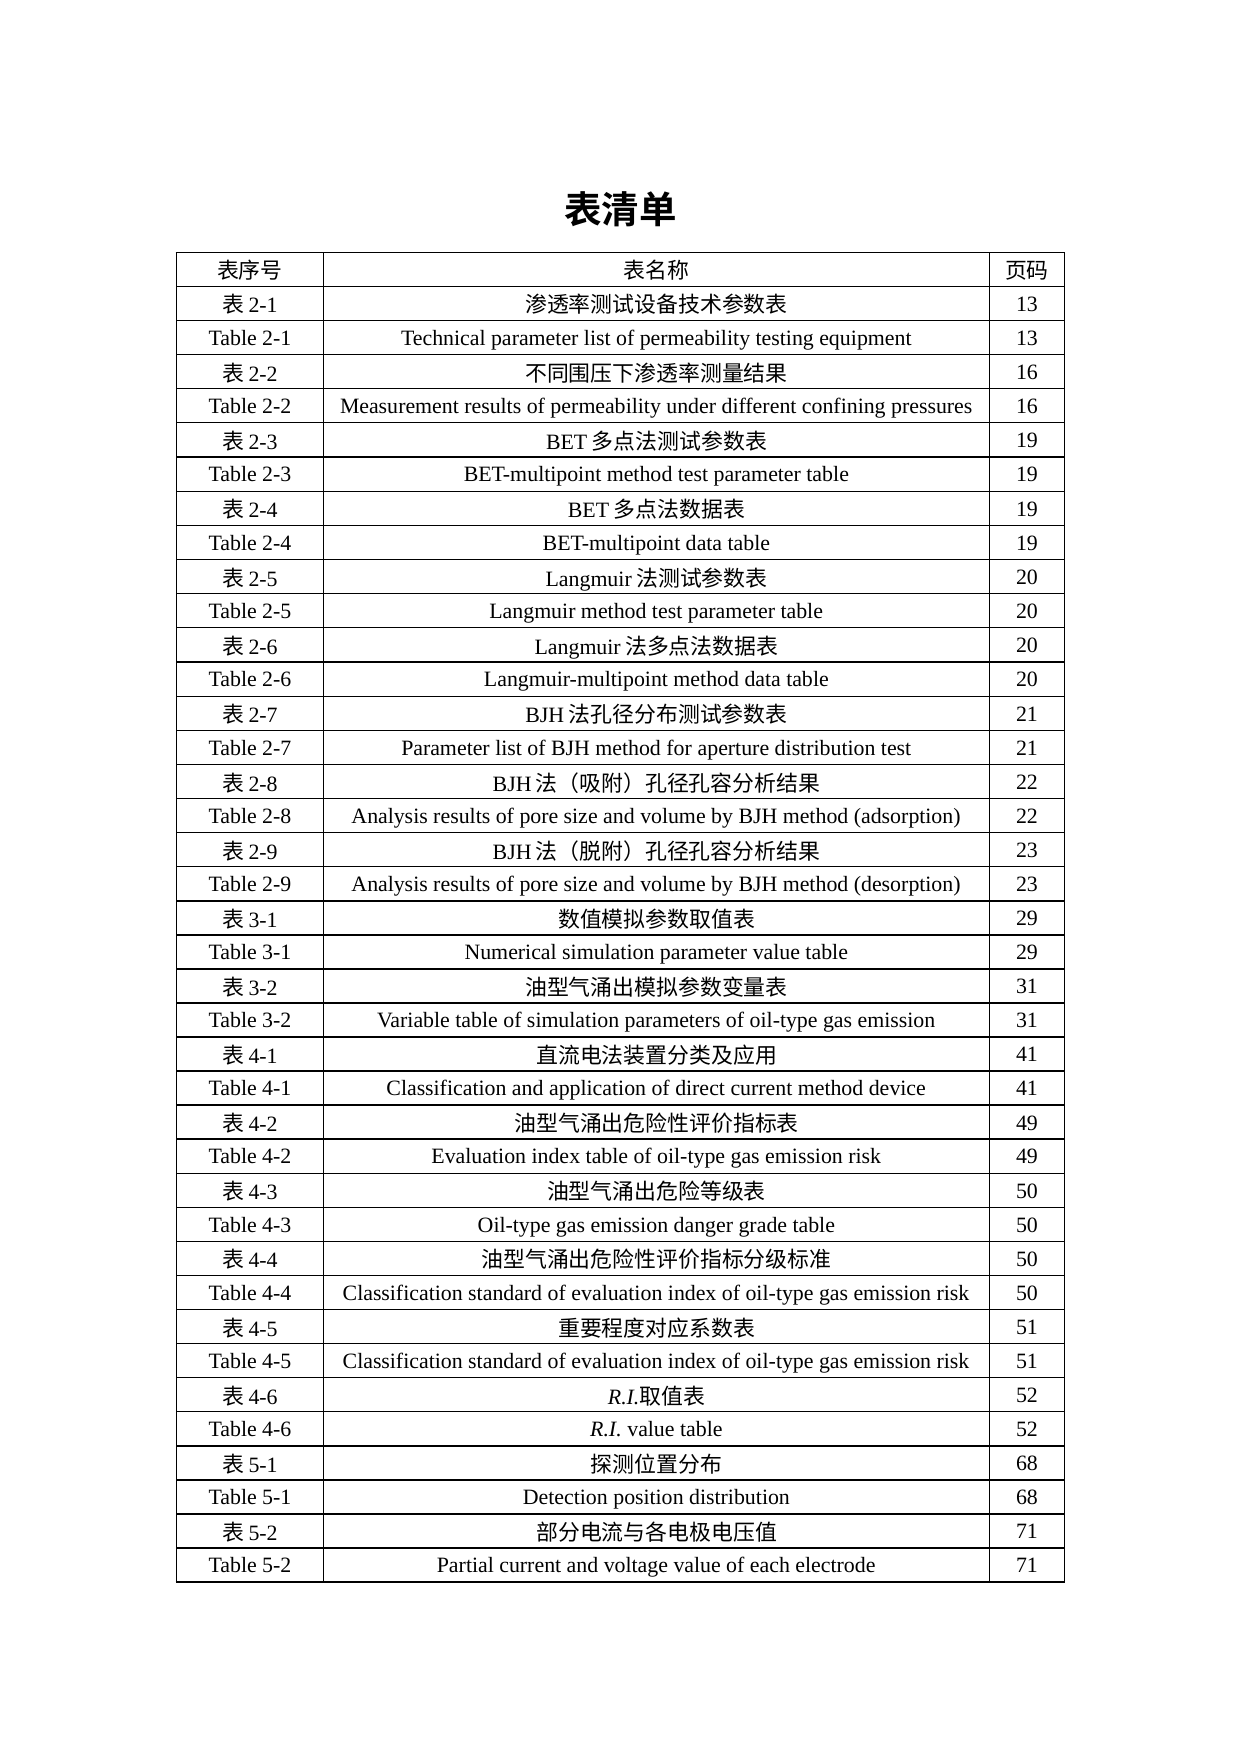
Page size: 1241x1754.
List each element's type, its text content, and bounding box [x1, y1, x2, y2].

table_cell Classification standard of evaluation index of oil-type gas emission risk [324, 1344, 989, 1377]
table_cell 20 [990, 663, 1064, 696]
table_cell 渗透率测试设备技术参数表 [324, 287, 989, 319]
table_cell 油型气涌出危险等级表 [324, 1174, 989, 1206]
table_cell 13 [990, 287, 1064, 319]
table_cell BET多点法测试参数表 [324, 423, 989, 456]
table_cell 68 [990, 1481, 1064, 1513]
table_cell 20 [990, 628, 1064, 661]
table_cell BJH法（吸附）孔径孔容分析结果 [324, 765, 989, 798]
table_cell 表2-5 [177, 560, 323, 593]
table_cell Measurement results of permeability under different confining pressures [324, 389, 989, 422]
table_cell 表5-2 [177, 1515, 323, 1547]
table_cell 表4-1 [177, 1038, 323, 1070]
table_cell 71 [990, 1549, 1064, 1581]
table_cell 50 [990, 1174, 1064, 1206]
table_cell 20 [990, 560, 1064, 593]
table_cell 表4-2 [177, 1106, 323, 1138]
table_cell 表2-6 [177, 628, 323, 661]
table_cell 数值模拟参数取值表 [324, 902, 989, 934]
table_cell Table 2-9 [177, 867, 323, 900]
table_cell BET多点法数据表 [324, 492, 989, 524]
table_cell 探测位置分布 [324, 1447, 989, 1479]
text 表清单 [187, 174, 1053, 239]
table_cell 50 [990, 1276, 1064, 1309]
table_cell 19 [990, 492, 1064, 524]
table_cell Detection position distribution [324, 1481, 989, 1513]
table_cell 表2-9 [177, 833, 323, 866]
table_cell 22 [990, 799, 1064, 832]
table_cell 表4-3 [177, 1174, 323, 1206]
table_cell 29 [990, 936, 1064, 968]
table_cell 表2-1 [177, 287, 323, 319]
table_cell 31 [990, 970, 1064, 1002]
table_cell 23 [990, 833, 1064, 866]
table_cell Parameter list of BJH method for aperture distribution test [324, 731, 989, 764]
table_cell 71 [990, 1515, 1064, 1547]
table_cell 51 [990, 1310, 1064, 1343]
table_cell 51 [990, 1344, 1064, 1377]
table_cell Table 4-4 [177, 1276, 323, 1309]
table_cell 表2-3 [177, 423, 323, 456]
table_cell 20 [990, 594, 1064, 627]
table_cell Classification and application of direct current method device [324, 1072, 989, 1104]
table_cell 不同围压下渗透率测量结果 [324, 355, 989, 388]
table_cell Table 4-5 [177, 1344, 323, 1377]
table_cell 21 [990, 731, 1064, 764]
table_cell Langmuir method test parameter table [324, 594, 989, 627]
table_header 页码 [990, 253, 1064, 286]
table_cell 22 [990, 765, 1064, 798]
table_cell BET-multipoint method test parameter table [324, 458, 989, 491]
table_header 表名称 [324, 253, 989, 286]
table_cell 49 [990, 1140, 1064, 1172]
table_cell Table 2-8 [177, 799, 323, 832]
table_cell 31 [990, 1004, 1064, 1036]
table_cell Table 2-6 [177, 663, 323, 696]
table_cell 49 [990, 1106, 1064, 1138]
table_cell Table 2-1 [177, 321, 323, 354]
table_cell 52 [990, 1412, 1064, 1445]
table_header 表序号 [177, 253, 323, 286]
table_cell 表4-5 [177, 1310, 323, 1343]
table_cell 表3-1 [177, 902, 323, 934]
table_cell BET-multipoint data table [324, 526, 989, 559]
table_cell Technical parameter list of permeability testing equipment [324, 321, 989, 354]
table_cell Table 3-1 [177, 936, 323, 968]
table_cell 表3-2 [177, 970, 323, 1002]
table_cell 41 [990, 1072, 1064, 1104]
table_cell Analysis results of pore size and volume by BJH method (adsorption) [324, 799, 989, 832]
table_cell Oil-type gas emission danger grade table [324, 1208, 989, 1241]
table_cell 部分电流与各电极电压值 [324, 1515, 989, 1547]
table_cell 13 [990, 321, 1064, 354]
table_cell 油型气涌出危险性评价指标表 [324, 1106, 989, 1138]
table_cell 表2-8 [177, 765, 323, 798]
table_cell 68 [990, 1447, 1064, 1479]
table_cell Table 2-3 [177, 458, 323, 491]
table_cell 油型气涌出模拟参数变量表 [324, 970, 989, 1002]
table_cell 重要程度对应系数表 [324, 1310, 989, 1343]
table_cell Table 2-2 [177, 389, 323, 422]
table_cell Langmuir法测试参数表 [324, 560, 989, 593]
table_cell Table 4-1 [177, 1072, 323, 1104]
table_cell 表2-2 [177, 355, 323, 388]
table_cell Evaluation index table of oil-type gas emission risk [324, 1140, 989, 1172]
table_cell Langmuir-multipoint method data table [324, 663, 989, 696]
table_cell 表2-7 [177, 697, 323, 729]
table_cell 21 [990, 697, 1064, 729]
table_cell 16 [990, 355, 1064, 388]
table_cell Table 4-3 [177, 1208, 323, 1241]
table_cell Classification standard of evaluation index of oil-type gas emission risk [324, 1276, 989, 1309]
table_cell Analysis results of pore size and volume by BJH method (desorption) [324, 867, 989, 900]
table_cell 油型气涌出危险性评价指标分级标准 [324, 1242, 989, 1274]
table_cell R.I. value table [324, 1412, 989, 1445]
table_cell Table 2-5 [177, 594, 323, 627]
table_cell BJH法孔径分布测试参数表 [324, 697, 989, 729]
table_cell 表5-1 [177, 1447, 323, 1479]
table_cell Table 5-2 [177, 1549, 323, 1581]
table_cell 19 [990, 526, 1064, 559]
table_cell Table 5-1 [177, 1481, 323, 1513]
table_cell Table 4-2 [177, 1140, 323, 1172]
table_cell Table 4-6 [177, 1412, 323, 1445]
table_cell Partial current and voltage value of each electrode [324, 1549, 989, 1581]
table_cell 16 [990, 389, 1064, 422]
table_cell R.I.取值表 [324, 1378, 989, 1411]
table_cell 19 [990, 458, 1064, 491]
table_cell 29 [990, 902, 1064, 934]
table_cell Table 2-4 [177, 526, 323, 559]
table_cell 52 [990, 1378, 1064, 1411]
table_cell Table 3-2 [177, 1004, 323, 1036]
table_cell Table 2-7 [177, 731, 323, 764]
table_cell 表4-6 [177, 1378, 323, 1411]
table_cell Langmuir法多点法数据表 [324, 628, 989, 661]
table_cell 23 [990, 867, 1064, 900]
table_cell 表2-4 [177, 492, 323, 524]
table_cell Variable table of simulation parameters of oil-type gas emission [324, 1004, 989, 1036]
table_cell 表4-4 [177, 1242, 323, 1274]
table_cell Numerical simulation parameter value table [324, 936, 989, 968]
table_cell 50 [990, 1242, 1064, 1274]
table_cell 41 [990, 1038, 1064, 1070]
table_cell BJH法（脱附）孔径孔容分析结果 [324, 833, 989, 866]
table_cell 直流电法装置分类及应用 [324, 1038, 989, 1070]
table_cell 50 [990, 1208, 1064, 1241]
table_cell 19 [990, 423, 1064, 456]
